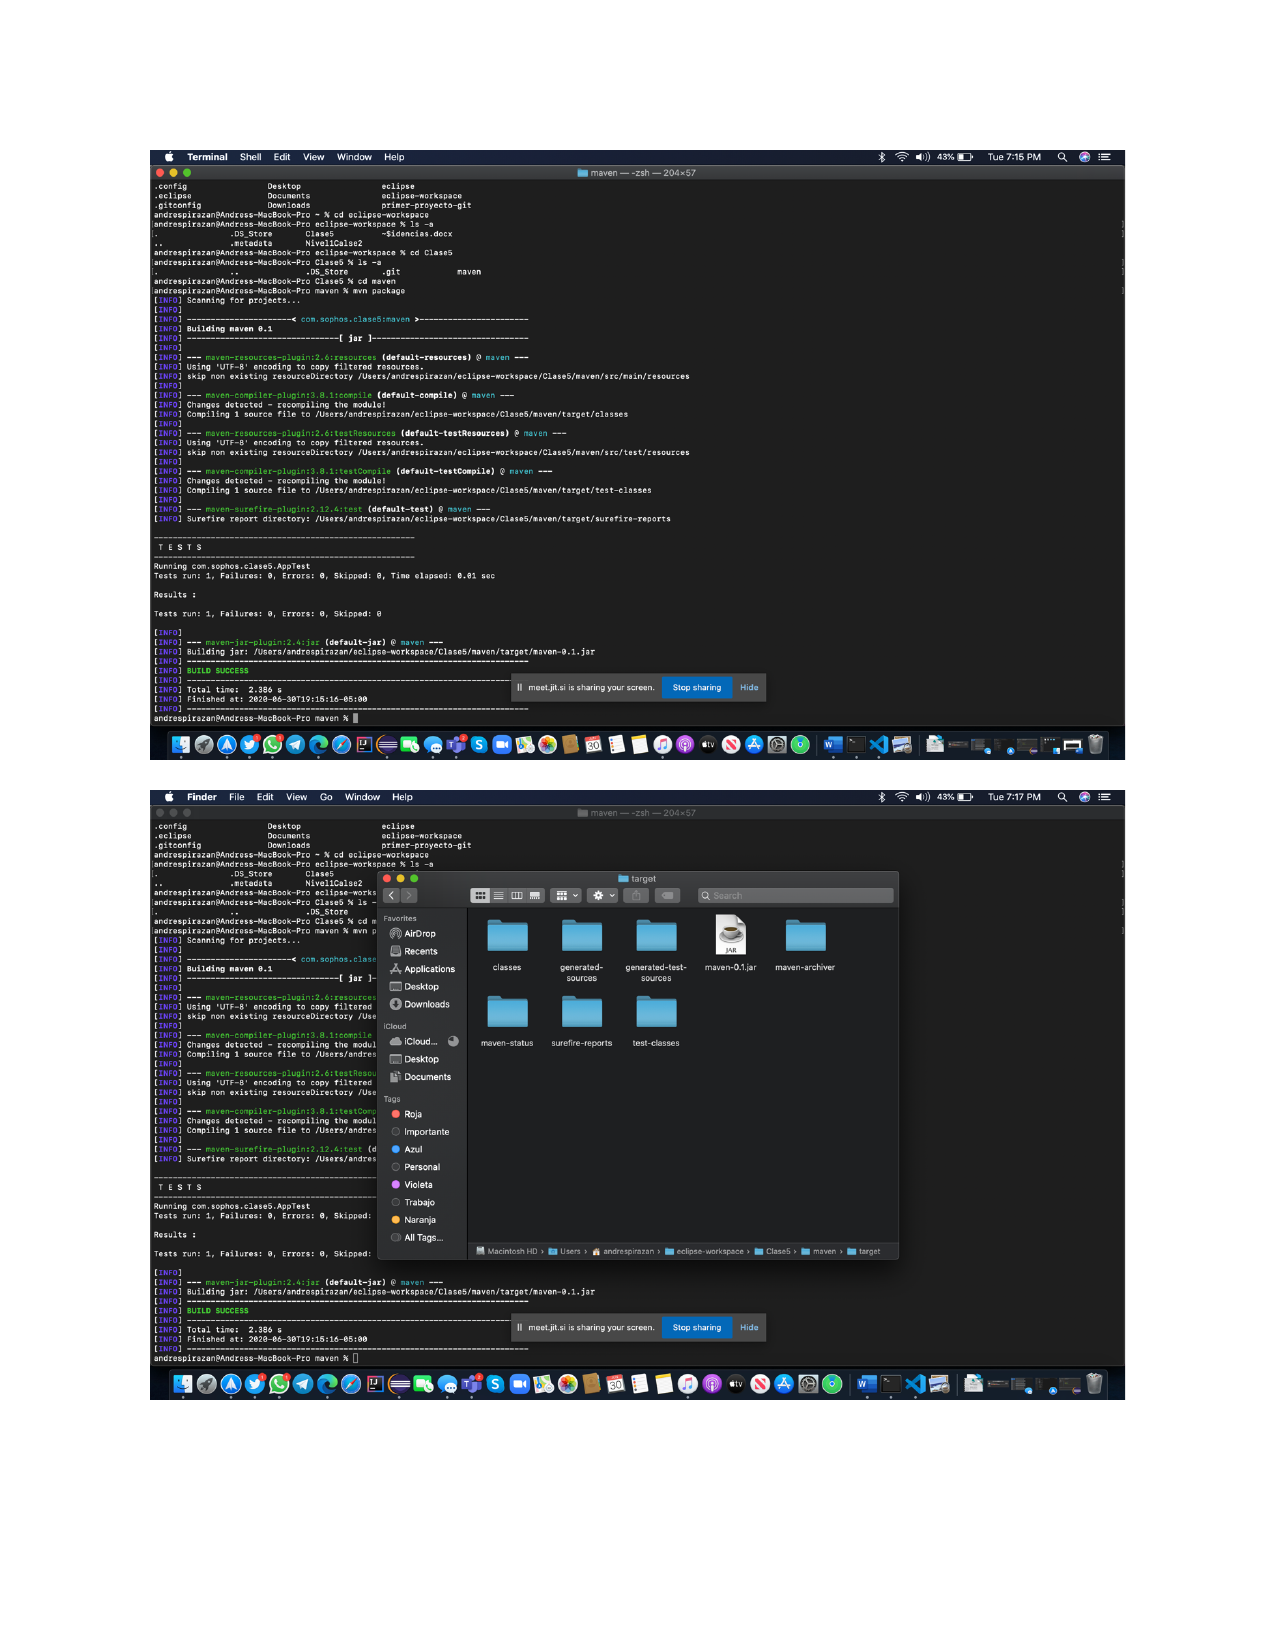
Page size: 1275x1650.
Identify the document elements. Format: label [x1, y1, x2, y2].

picture [150, 790, 1125, 1400]
picture [150, 150, 1125, 760]
